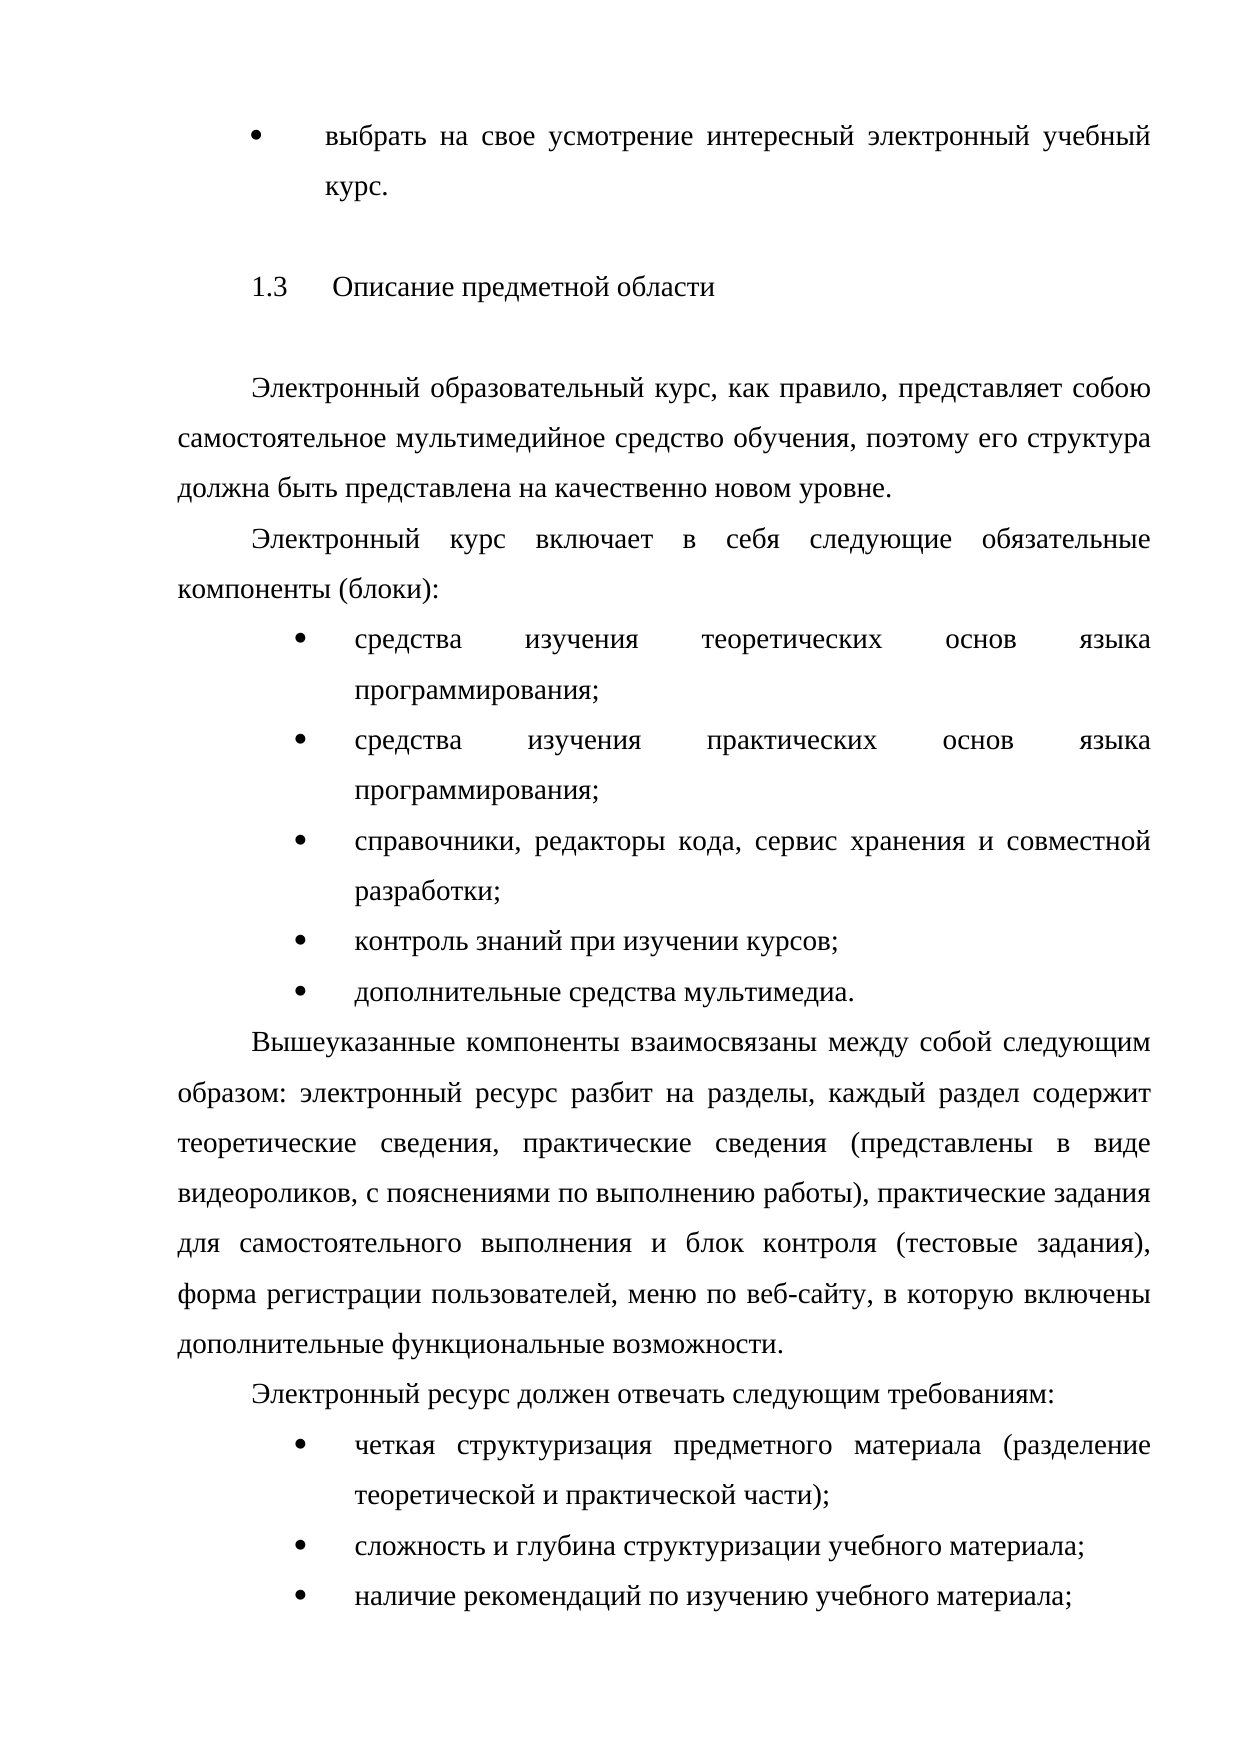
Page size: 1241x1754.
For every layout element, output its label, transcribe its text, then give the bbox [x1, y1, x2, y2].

list дополнительные средства мультимедиа. [295, 974, 1152, 1008]
list наличие рекомендаций по изучению учебного материала; [295, 1578, 1152, 1612]
list средства изучения теоретических основ языка программирования; [295, 621, 1152, 705]
list Описание предметной области [177, 269, 1152, 303]
list четкая структуризация предметного материала (разделение теоретической и практической части); [295, 1427, 1152, 1511]
list справочники, редакторы кода, сервис хранения и совместной разработки; [295, 823, 1152, 907]
text Электронный ресурс должен отвечать следующим требованиям: [177, 1377, 1152, 1410]
list средства изучения практических основ языка программирования; [295, 722, 1152, 806]
list контроль знаний при изучении курсов; [295, 923, 1152, 957]
text Вышеуказанные компоненты взаимосвязаны между собой следующим образом: электронный ресурс разбит на разделы, каждый раздел содержит теоретические сведения, практические сведения (представлены в виде видеороликов, с пояснениями по выполнению работы), практические задания для самостоятельного выполнения и блок контроля (тестовые задания), форма регистрации пользователей, меню по веб-сайту, в которую включены дополнительные функциональные возможности. [177, 1024, 1152, 1360]
text Электронный курс включает в себя следующие обязательные компоненты (блоки): [177, 521, 1152, 604]
text Электронный образовательный курс, как правило, представляет собою самостоятельное мультимедийное средство обучения, поэтому его структура должна быть представлена на качественно новом уровне. [177, 370, 1152, 504]
list сложность и глубина структуризации учебного материала; [295, 1528, 1152, 1561]
list выбрать на свое усмотрение интересный электронный учебный курс. [251, 118, 1152, 202]
